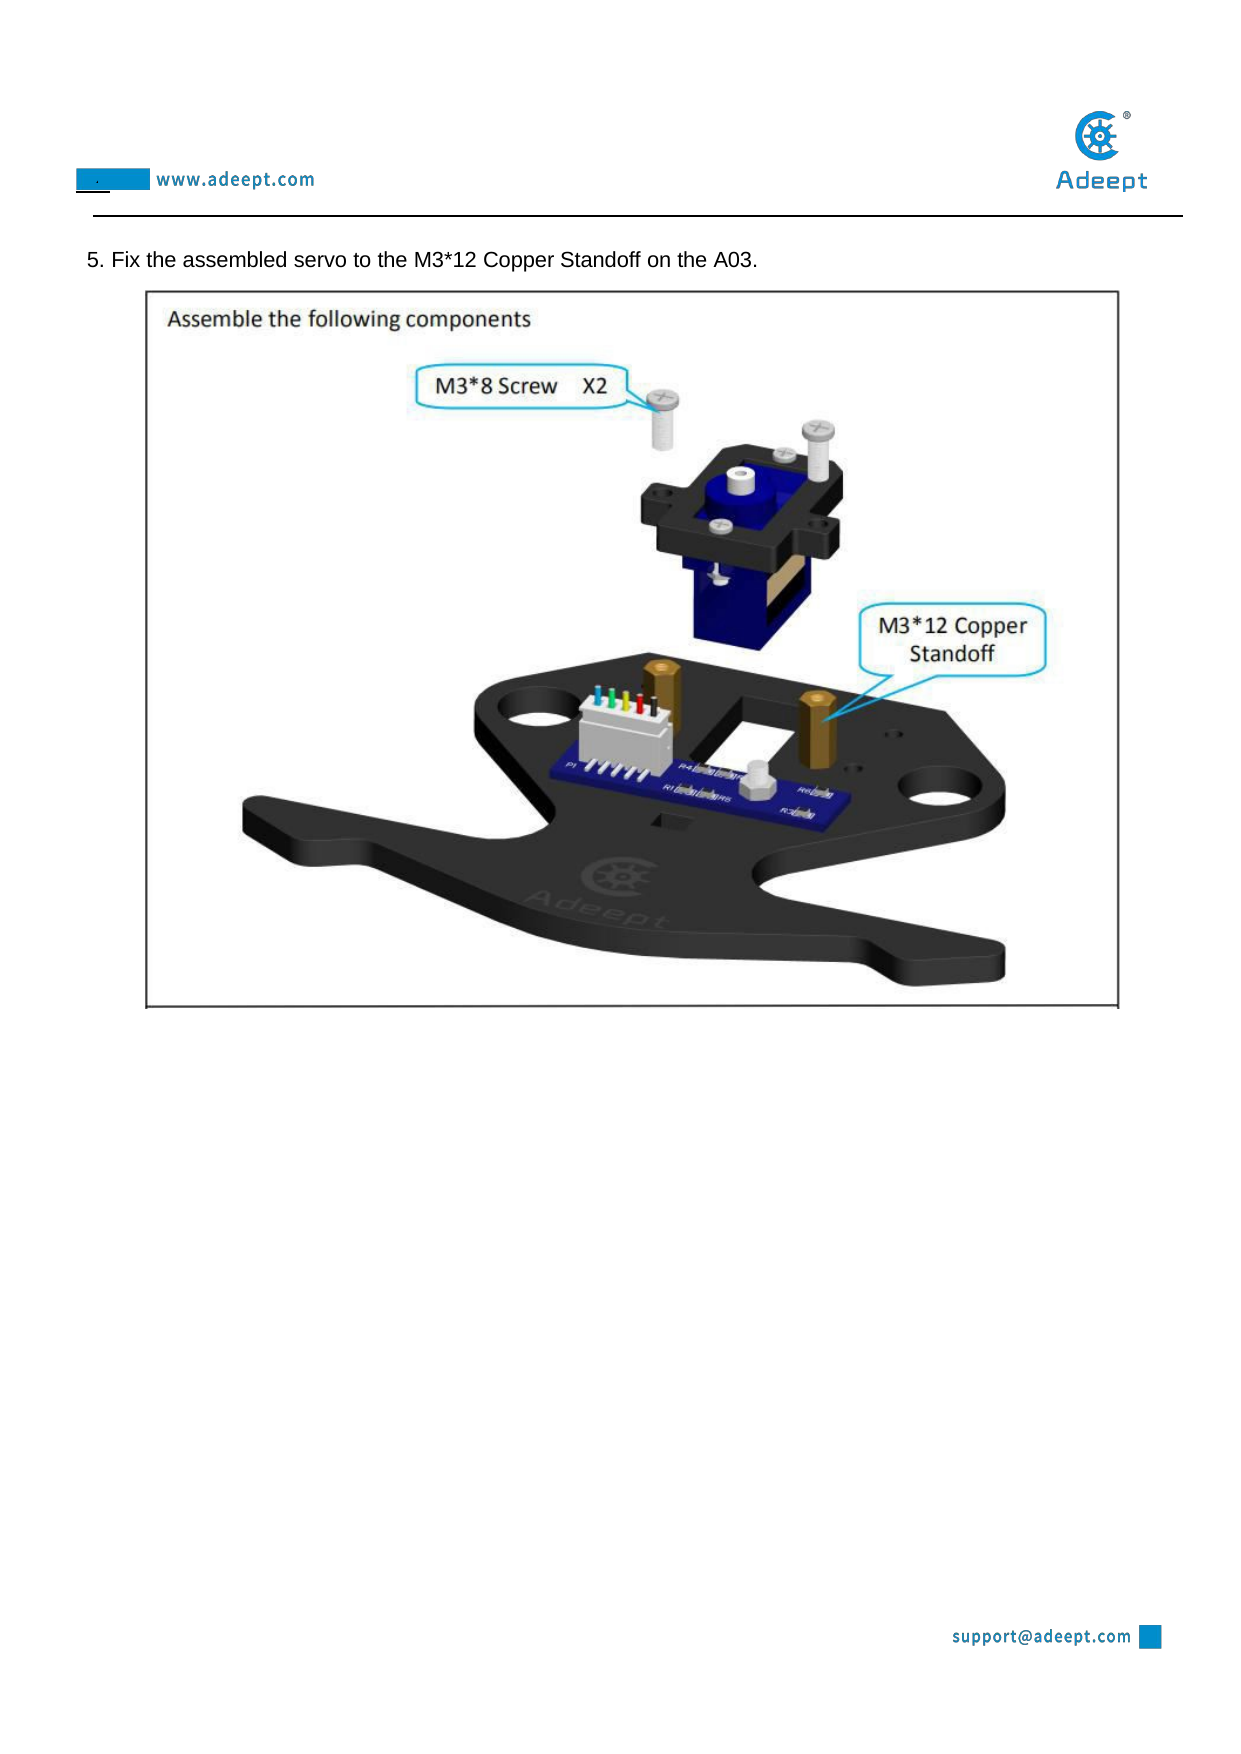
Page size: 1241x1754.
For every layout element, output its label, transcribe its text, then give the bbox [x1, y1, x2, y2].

list Fix the assembled servo to the M3*12 Copper Standoff on the A03. [87, 246, 1178, 272]
picture [1056, 111, 1147, 192]
picture [946, 1625, 1139, 1649]
picture [144, 290, 1121, 1009]
picture [75, 167, 343, 191]
